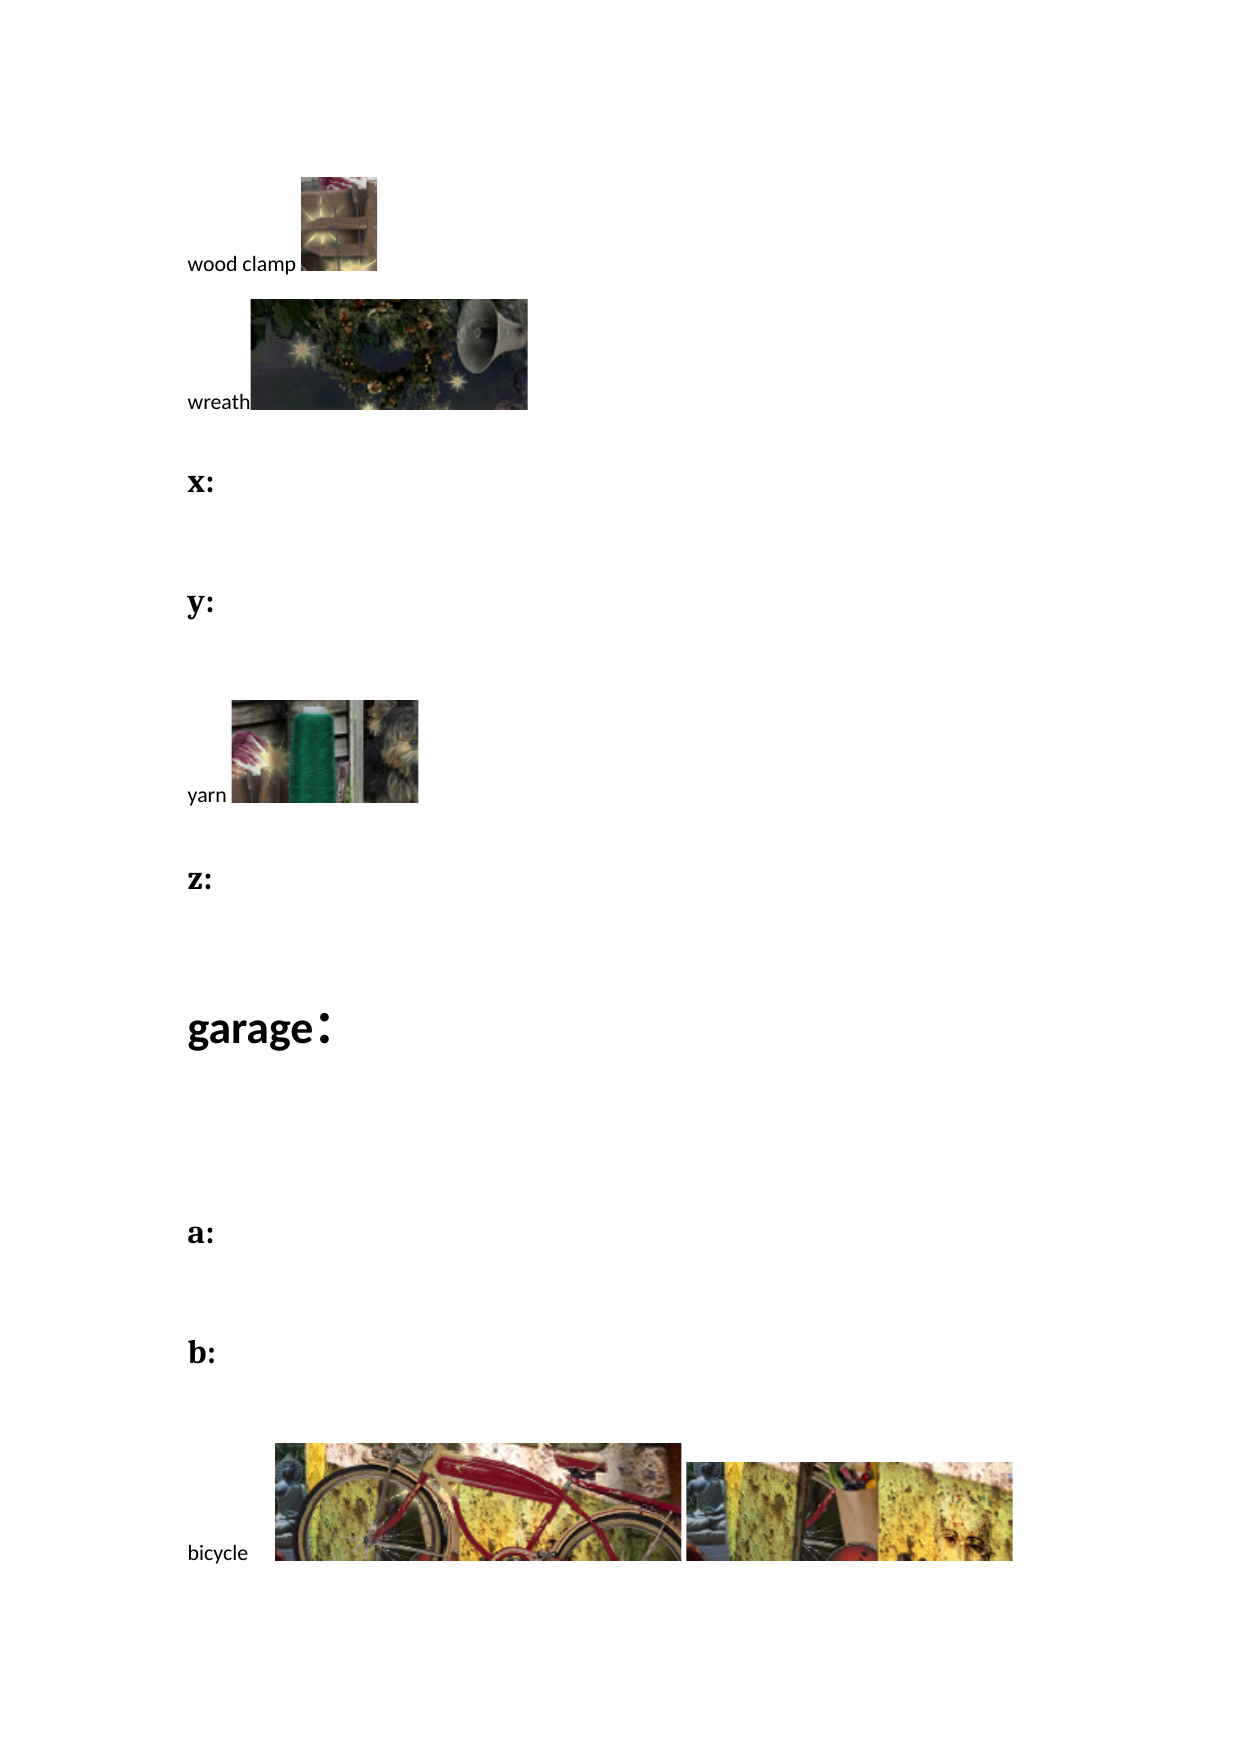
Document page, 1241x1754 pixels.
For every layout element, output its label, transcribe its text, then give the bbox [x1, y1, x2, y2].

picture [250, 299, 528, 410]
picture [275, 1443, 682, 1561]
text wood clamp [187, 162, 1053, 292]
subtitle garage： [187, 974, 1053, 1072]
subtitle b: [187, 1320, 1053, 1385]
picture [686, 1462, 1013, 1561]
subtitle x: [187, 449, 1053, 514]
text yarn [187, 689, 1053, 819]
subtitle y: [187, 569, 1053, 634]
picture [231, 700, 419, 803]
picture [301, 177, 378, 271]
subtitle z: [187, 846, 1053, 911]
subtitle a: [187, 1200, 1053, 1265]
